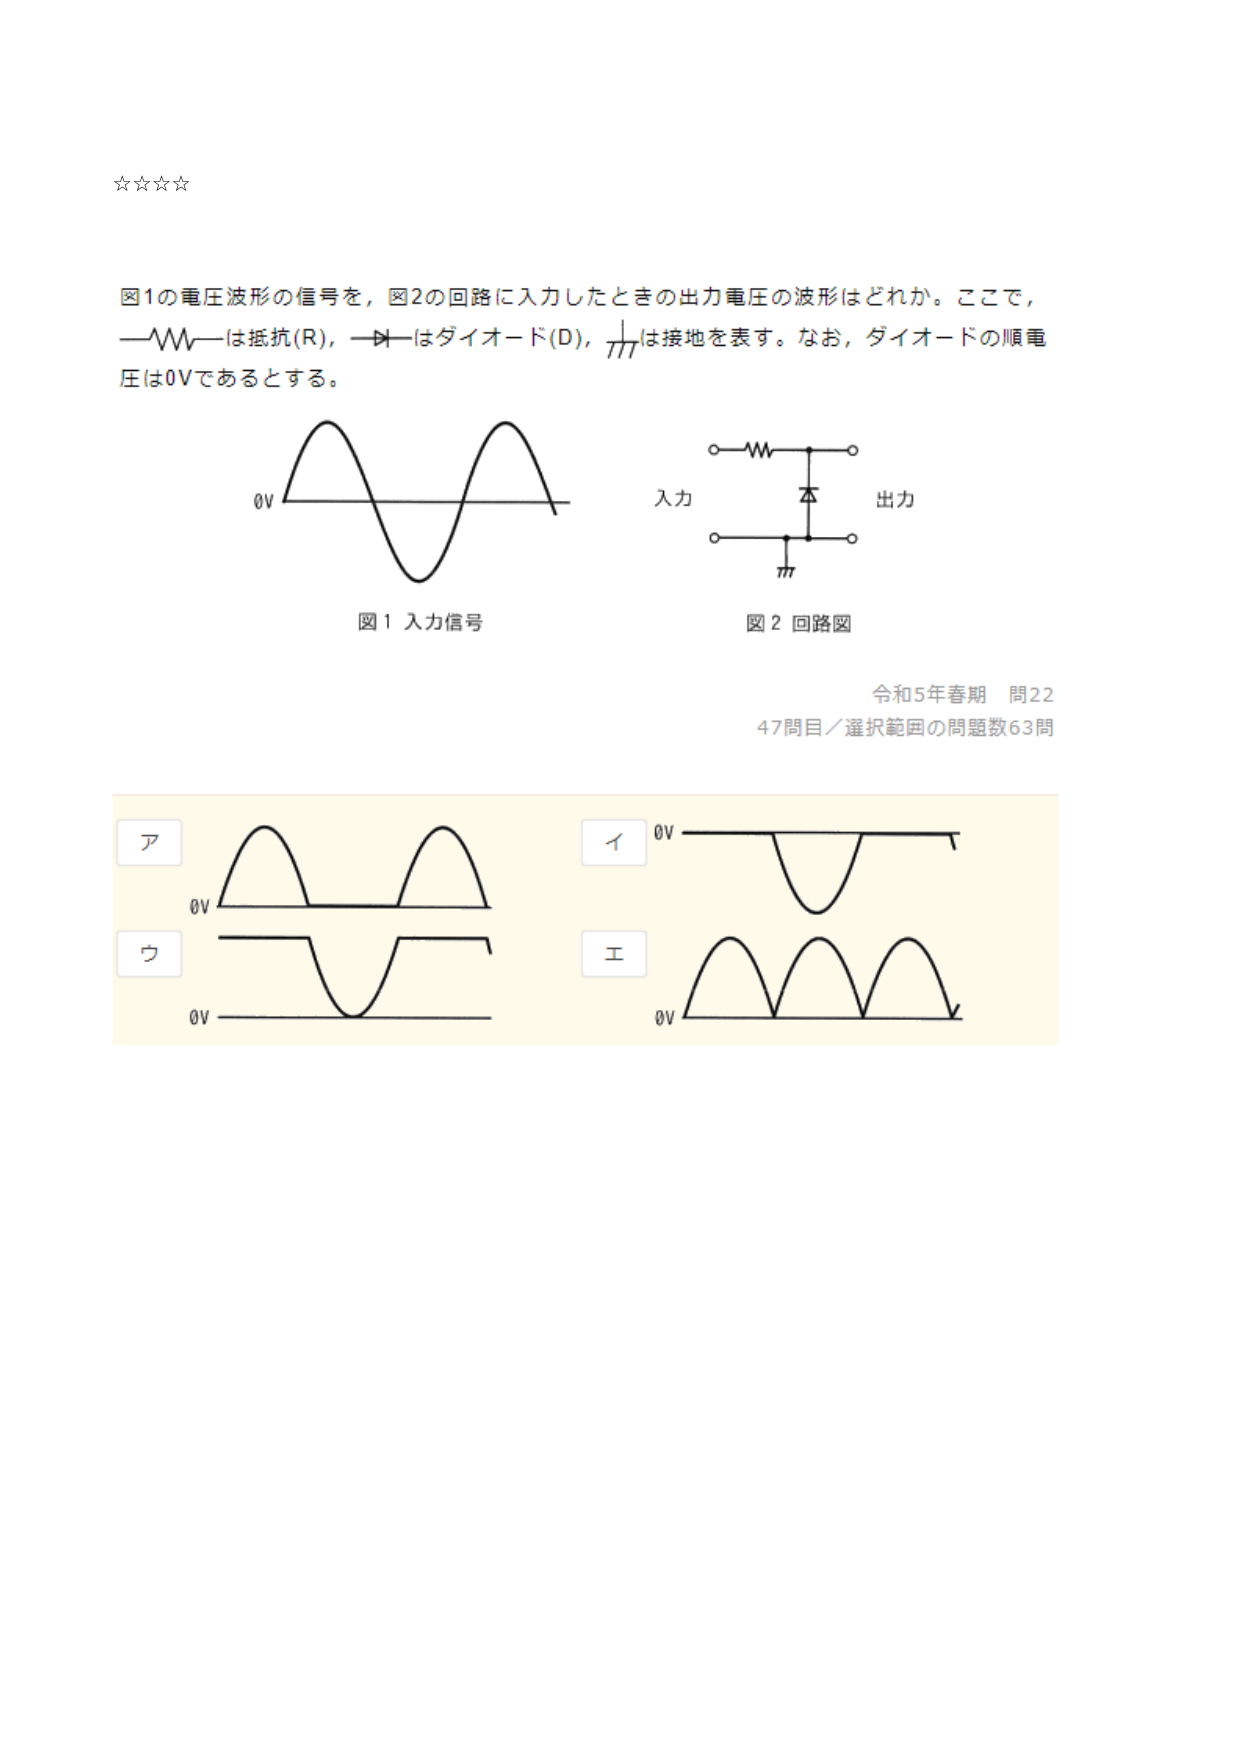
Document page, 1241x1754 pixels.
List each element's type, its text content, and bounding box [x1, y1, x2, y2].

picture [112, 277, 1058, 1045]
text ☆☆☆☆ [112, 164, 1128, 202]
